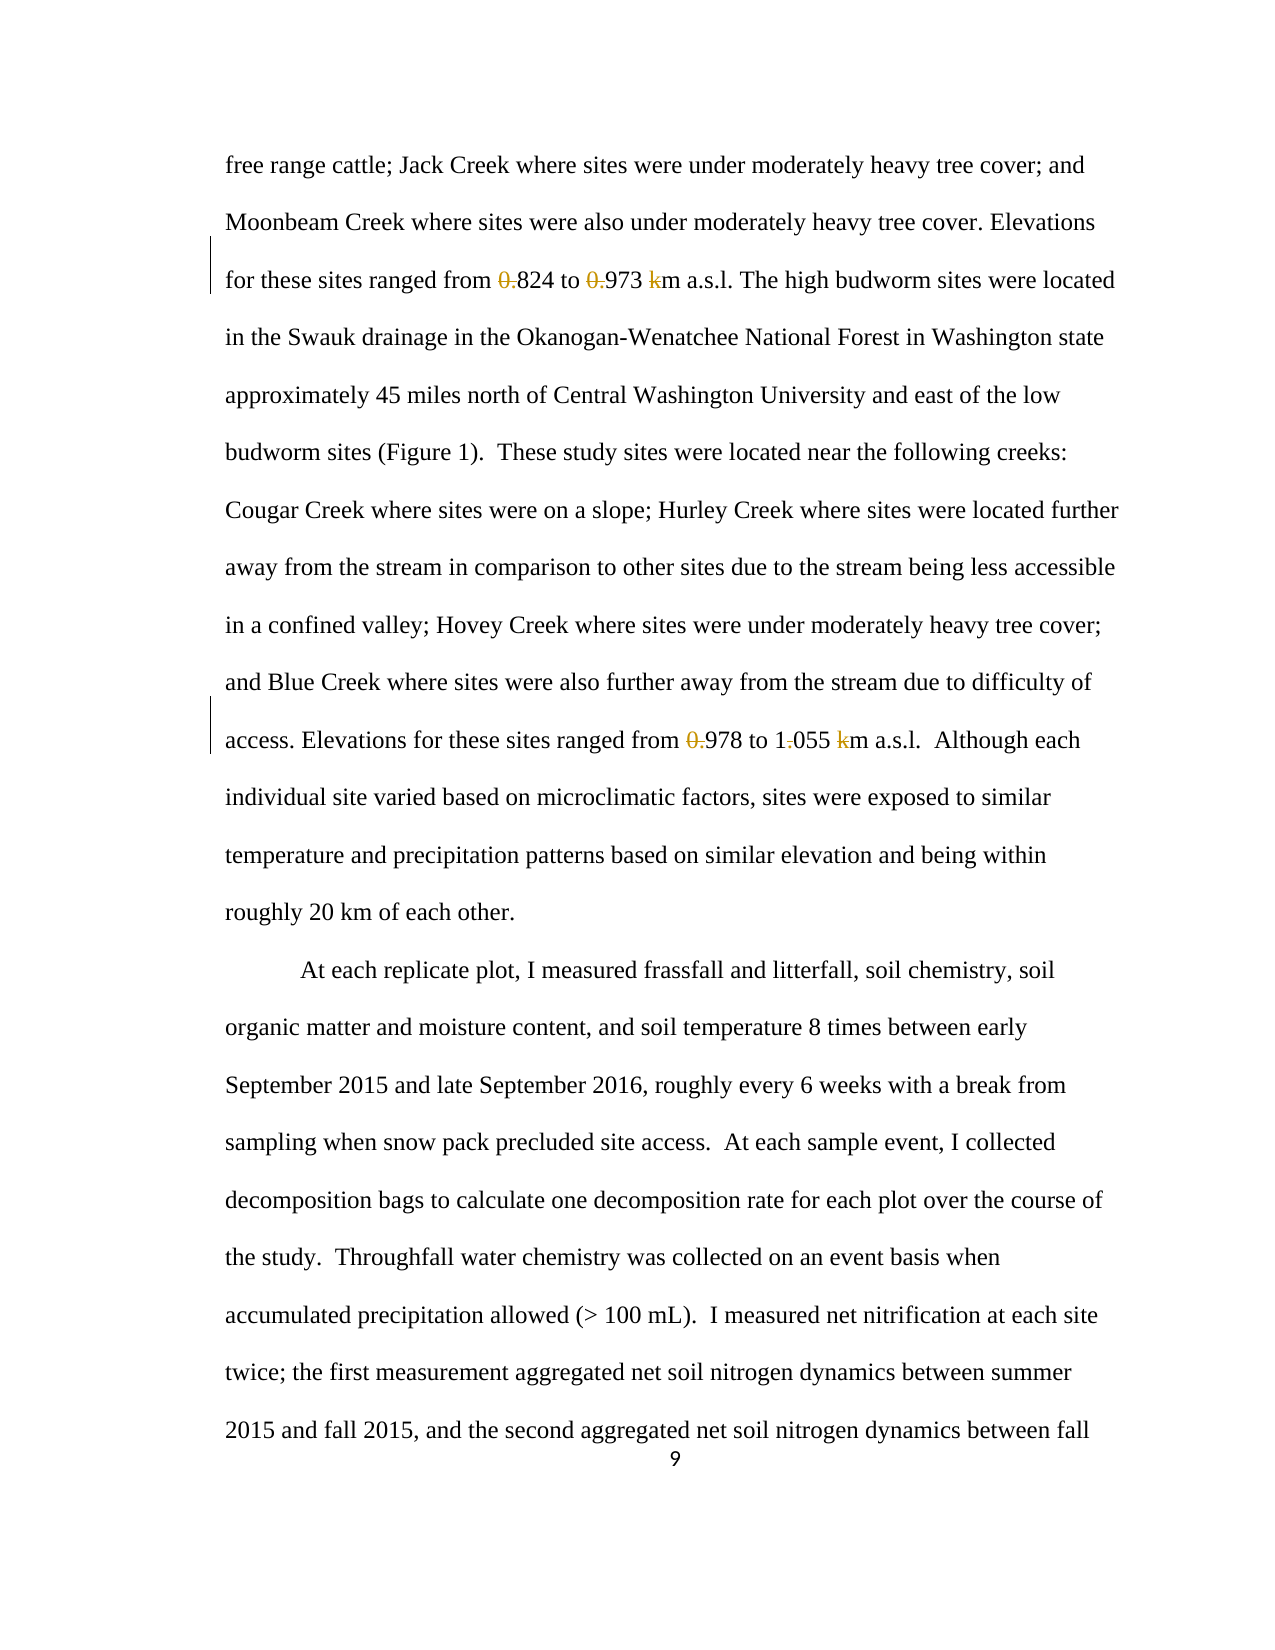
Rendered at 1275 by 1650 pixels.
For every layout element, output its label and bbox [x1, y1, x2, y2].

text [225, 150, 1125, 926]
text [225, 955, 1125, 1444]
